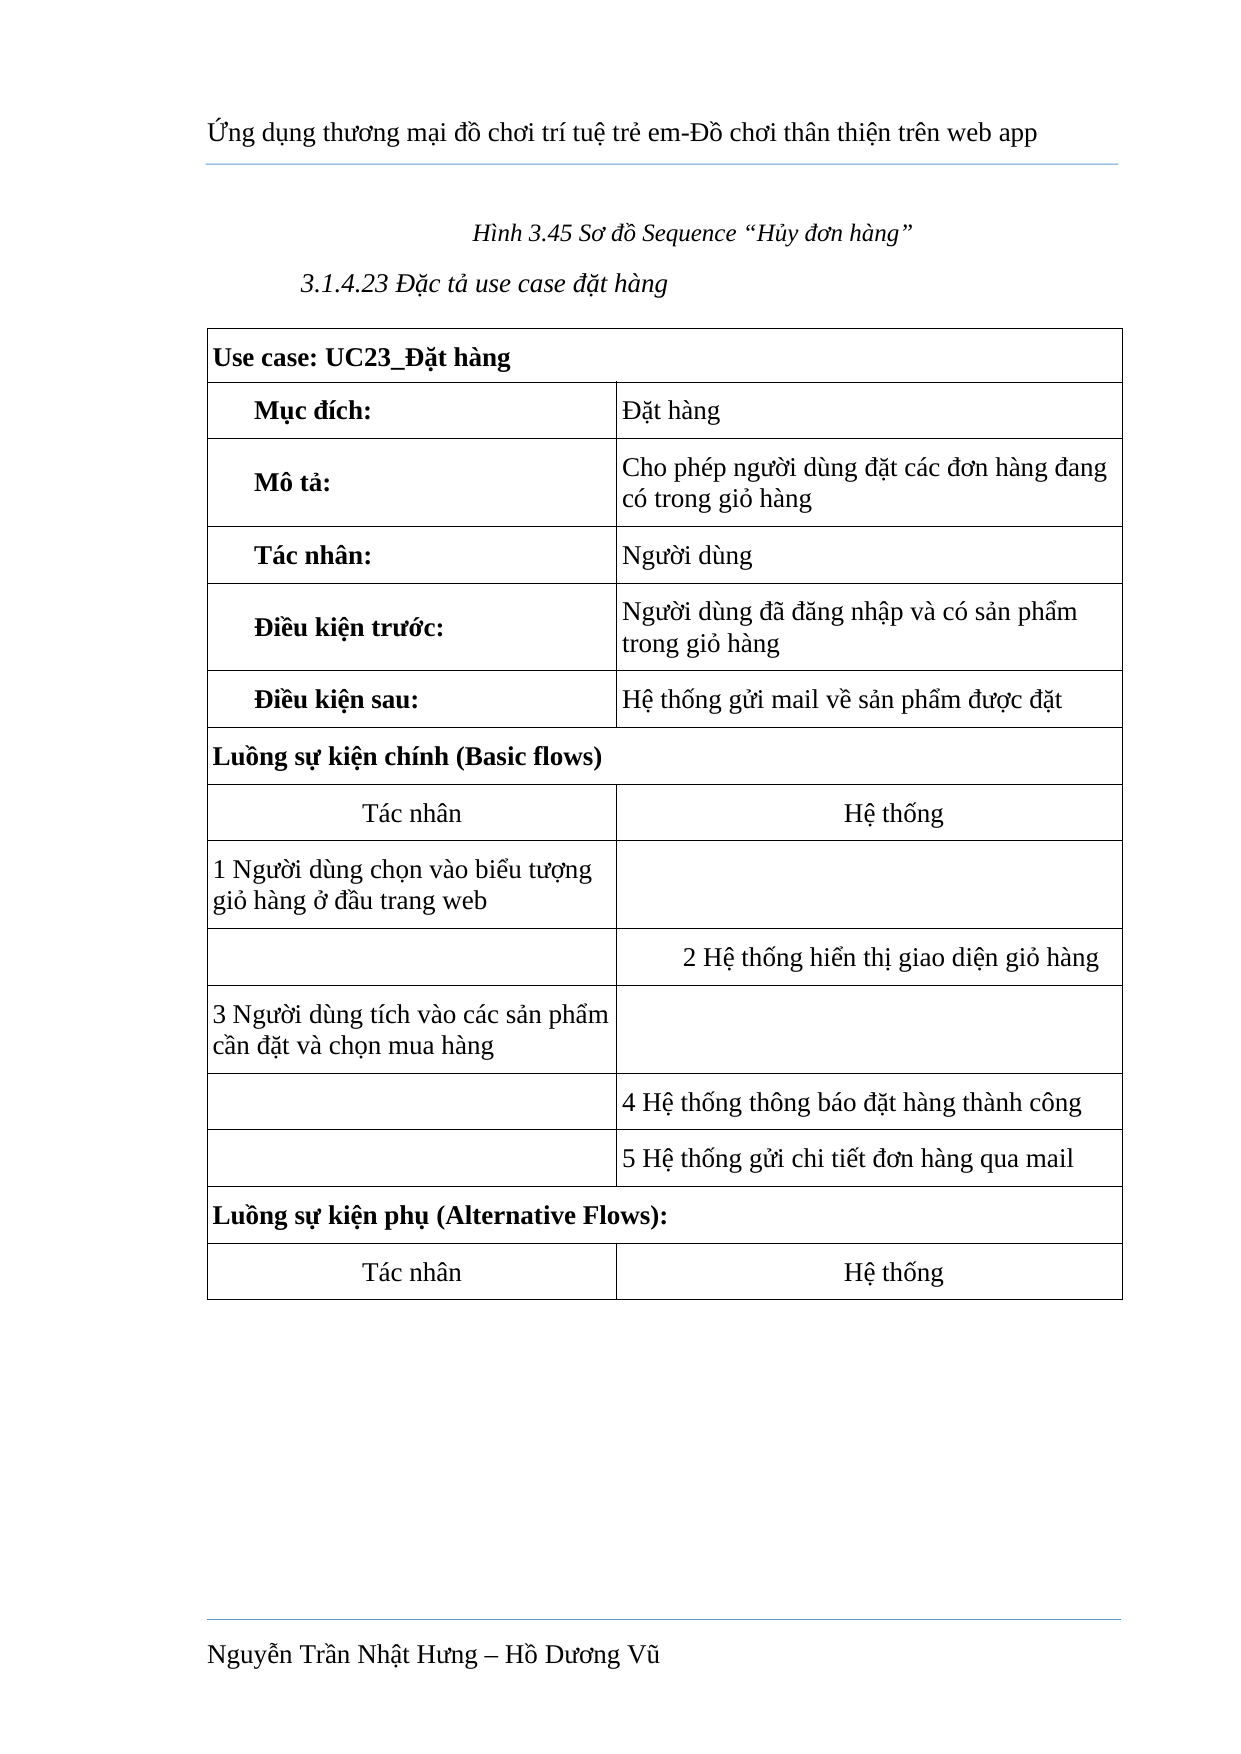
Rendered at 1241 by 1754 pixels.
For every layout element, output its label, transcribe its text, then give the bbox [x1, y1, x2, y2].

table_cell [208, 1074, 616, 1129]
table_cell Tác nhân [208, 1244, 616, 1299]
table_cell Luồng sự kiện chính (Basic flows) [208, 728, 616, 784]
table_cell Luồng sự kiện phụ (Alternative Flows): [208, 1187, 1122, 1243]
table_cell Cho phép người dùng đặt các đơn hàng đang có trong giỏ hàng [617, 439, 1122, 526]
table_cell Hệ thống gửi mail về sản phẩm được đặt [617, 671, 1122, 727]
table_cell 3 Người dùng tích vào các sản phẩm cần đặt và chọn mua hàng [208, 986, 616, 1073]
table_cell Đặt hàng [617, 383, 1122, 438]
table_cell Tác nhân [208, 785, 616, 840]
table_cell [617, 841, 1122, 928]
subtitle 3.1.4.23 Đặc tả use case đặt hàng [297, 267, 1122, 298]
table_header Use case: UC23_Đặt hàng [208, 329, 1122, 381]
table_cell 2 Hệ thống hiển thị giao diện giỏ hàng [617, 929, 1122, 985]
table_cell 5 Hệ thống gửi chi tiết đơn hàng qua mail [617, 1130, 1122, 1186]
table_cell Tác nhân: [208, 527, 616, 582]
table_cell Điều kiện trước: [208, 584, 616, 670]
table_cell [616, 728, 1122, 784]
table_cell Mục đích: [208, 383, 616, 438]
table_cell Điều kiện sau: [208, 671, 616, 727]
text Hình 3.45 Sơ đồ Sequence “Hủy đơn hàng” [207, 218, 1122, 246]
table_cell Mô tả: [208, 439, 616, 526]
table_cell Người dùng [617, 527, 1122, 582]
table_cell [617, 986, 1122, 1073]
table_cell Người dùng đã đăng nhập và có sản phẩm trong giỏ hàng [617, 584, 1122, 670]
table_cell [208, 1130, 616, 1186]
table_cell Hệ thống [617, 1244, 1122, 1299]
table_cell [208, 929, 616, 985]
table_cell 1 Người dùng chọn vào biểu tượng giỏ hàng ở đầu trang web [208, 841, 616, 928]
table_cell Hệ thống [617, 785, 1122, 840]
table_cell 4 Hệ thống thông báo đặt hàng thành công [617, 1074, 1122, 1129]
